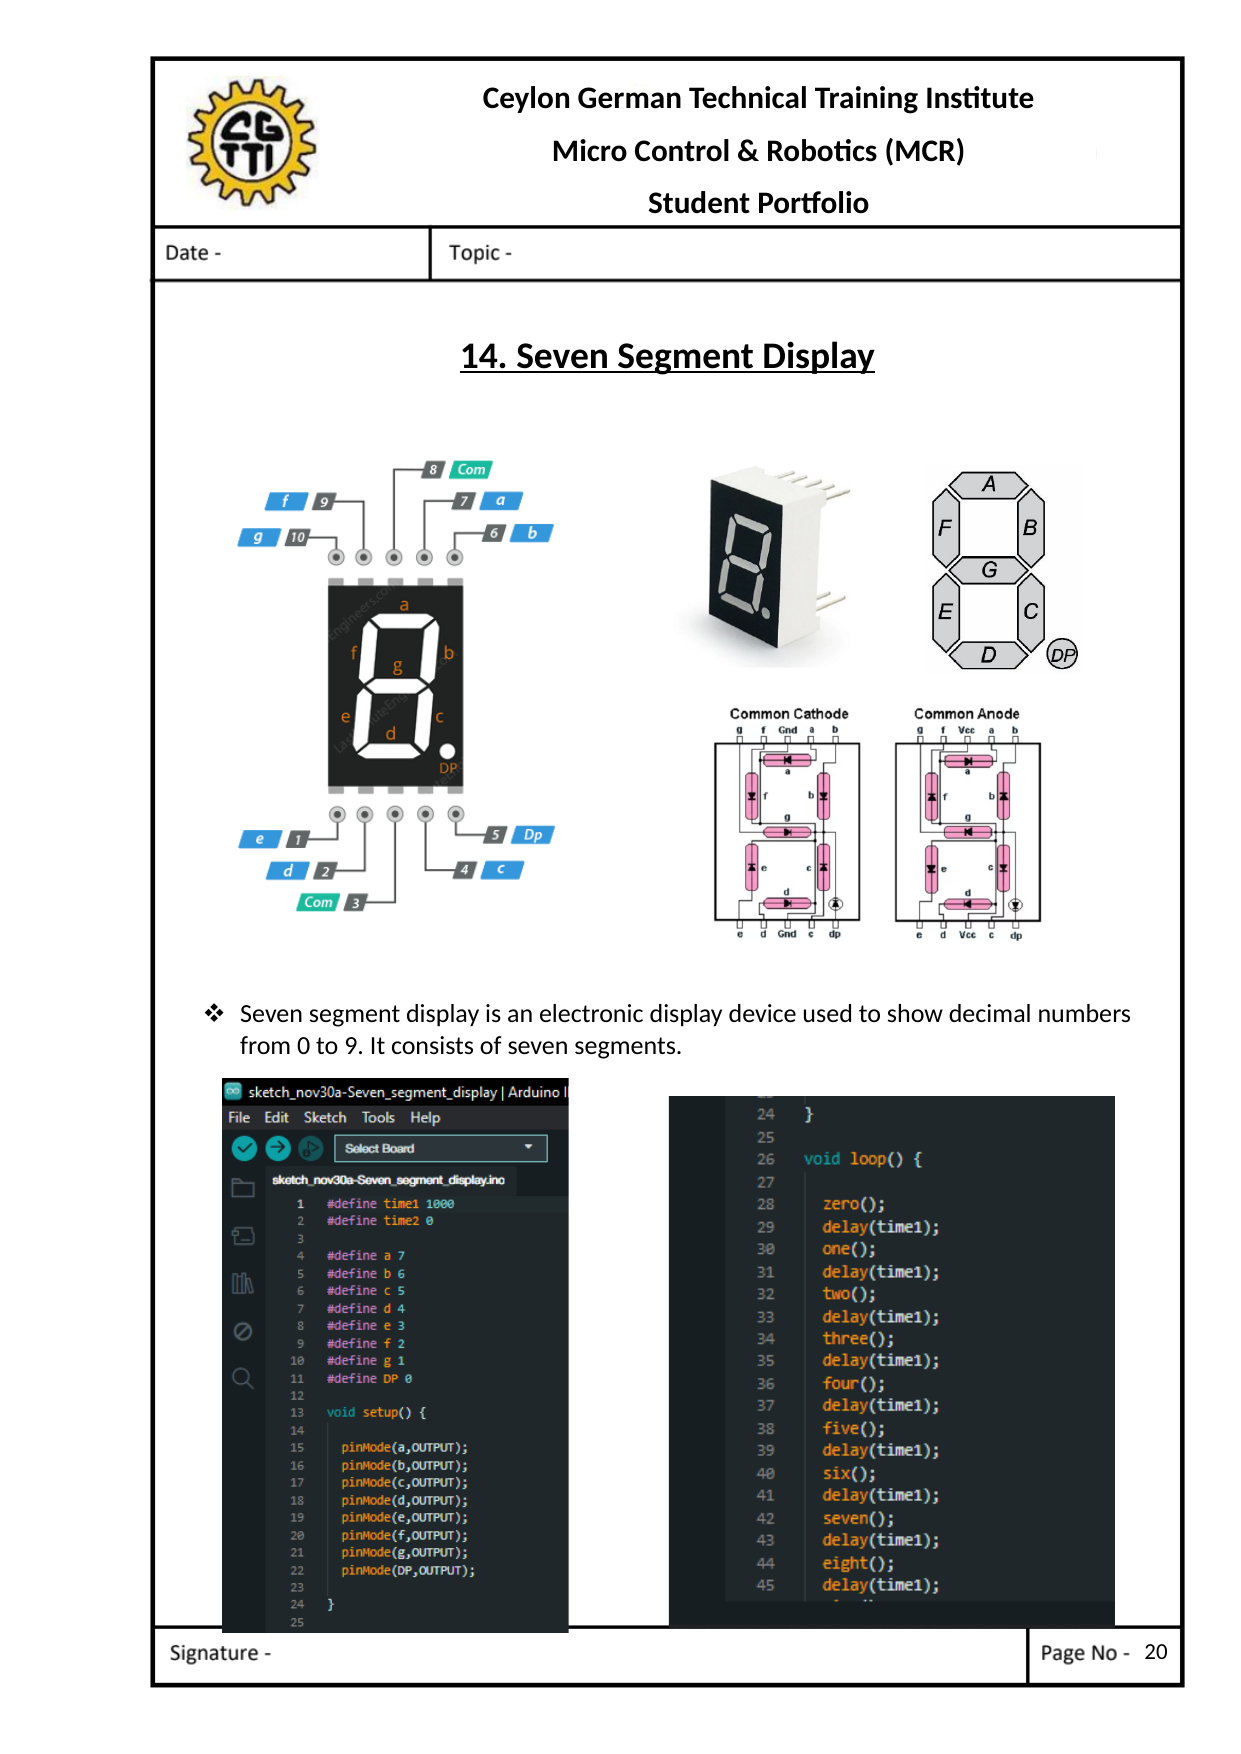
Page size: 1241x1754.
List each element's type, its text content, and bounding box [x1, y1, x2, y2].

subtitle 14. Seven Segment Display [165, 332, 1170, 377]
picture [0, 0, 1241, 1753]
list Seven segment display is an electronic display device used to show decimal numbers from 0 to 9. It consists of seven segments. [202, 998, 1170, 1061]
